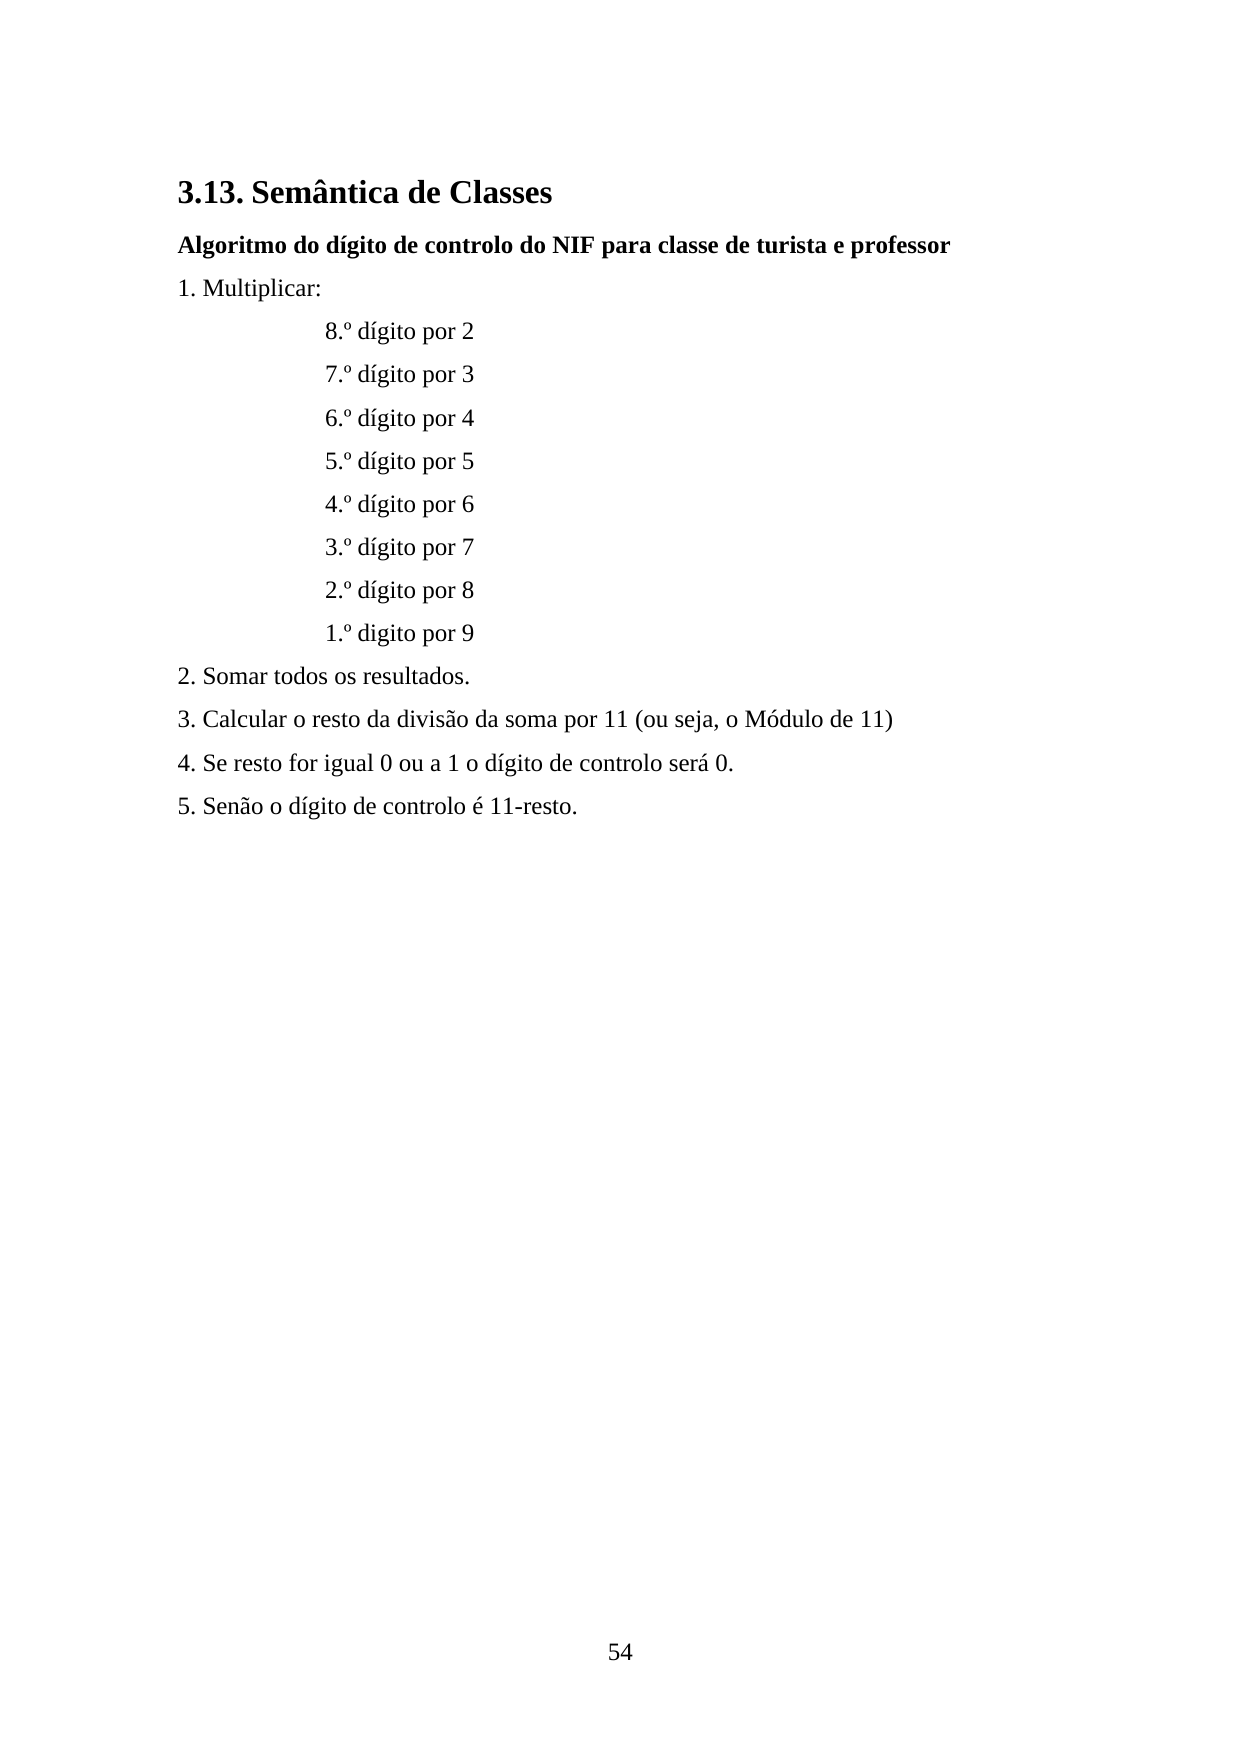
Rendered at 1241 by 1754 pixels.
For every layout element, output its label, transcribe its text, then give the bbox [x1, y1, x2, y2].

text 5. Senão o dígito de controlo é 11-resto. [177, 791, 1063, 819]
text 3. Calcular o resto da divisão da soma por 11 (ou seja, o Módulo de 11) [177, 704, 1063, 733]
text 1. Multiplicar: [177, 273, 1063, 302]
text 3.º dígito por 7 [325, 532, 1063, 561]
subtitle Semântica de Classes [177, 173, 1063, 211]
text 5.º dígito por 5 [325, 446, 1063, 474]
text 6.º dígito por 4 [325, 403, 1063, 431]
text 4.º dígito por 6 [325, 489, 1063, 518]
text 7.º dígito por 3 [325, 359, 1063, 388]
text 2. Somar todos os resultados. [177, 661, 1063, 690]
text 4. Se resto for igual 0 ou a 1 o dígito de controlo será 0. [177, 748, 1063, 776]
text 8.º dígito por 2 [325, 316, 1063, 345]
text 2.º dígito por 8 [325, 575, 1063, 604]
text 1.º digito por 9 [325, 618, 1063, 647]
text Algoritmo do dígito de controlo do NIF para classe de turista e professor [177, 230, 1063, 259]
